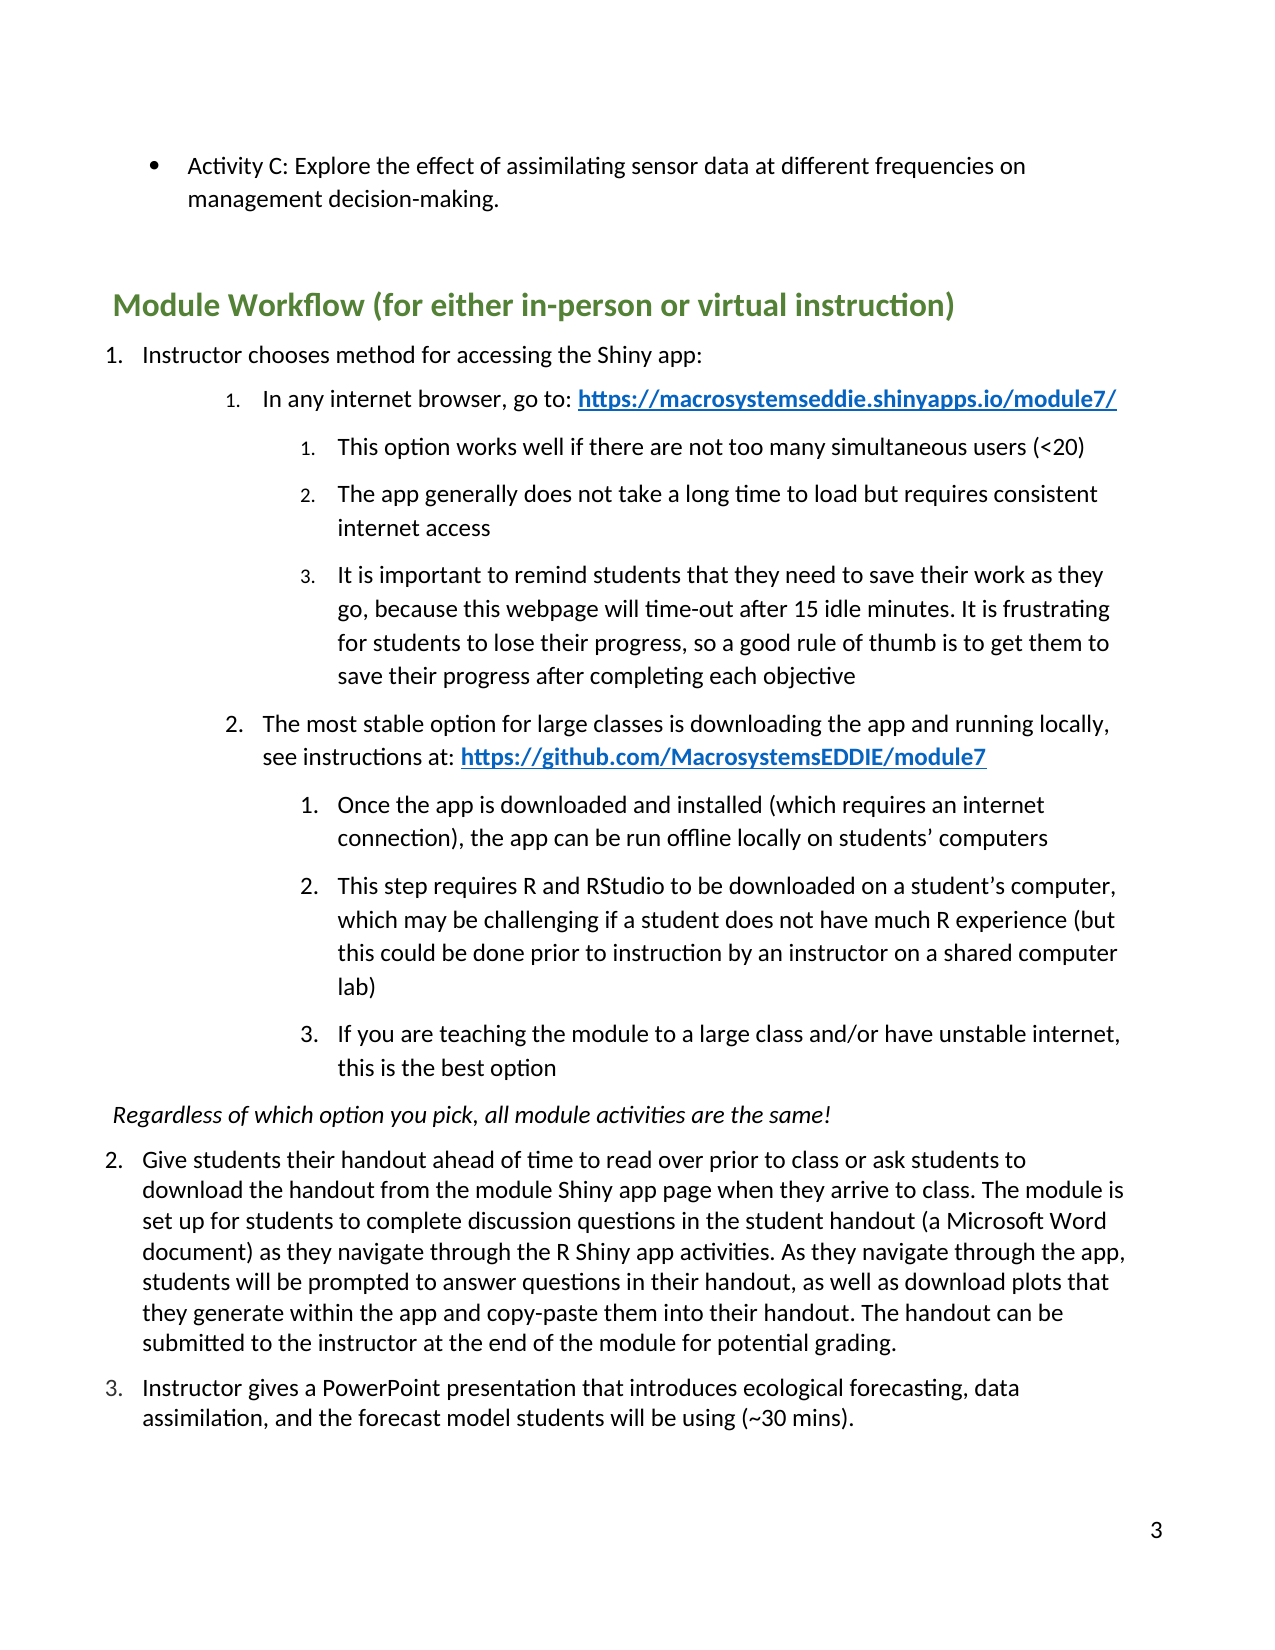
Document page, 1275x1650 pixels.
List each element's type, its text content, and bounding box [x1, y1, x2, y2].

text Regardless of which option you pick, all module activities are the same! [112, 1099, 1133, 1130]
list If you are teaching the module to a large class and/or have unstable internet, this is the best option [300, 1018, 1133, 1082]
list Once the app is downloaded and installed (which requires an internet connection), the app can be run offline locally on students’ computers [300, 789, 1133, 853]
list Instructor gives a PowerPoint presentation that introduces ecological forecasting, data assimilation, and the forecast model students will be using (~30 mins). [104, 1372, 1133, 1433]
list Instructor chooses method for accessing the Shiny app: [104, 339, 1133, 369]
list It is important to remind students that they need to save their work as they go, because this webpage will time-out after 15 idle minutes. It is frustrating for students to lose their progress, so a good rule of thumb is to get them to save their progress after completing each objective [300, 560, 1133, 691]
list Give students their handout ahead of time to read over prior to class or ask students to download the handout from the module Shiny app page when they arrive to class. The module is set up for students to complete discussion questions in the student handout (a Microsoft Word document) as they navigate through the R Shiny app activities. As they navigate through the app, students will be prompted to answer questions in their handout, as well as download plots that they generate within the app and copy-paste them into their handout. The handout can be submitted to the instructor at the end of the module for potential grading. [104, 1144, 1133, 1358]
list The most stable option for large classes is downloading the app and running locally, see instructions at: https://github.com/MacrosystemsEDDIE/module7 [225, 708, 1133, 772]
list Activity C: Explore the effect of assimilating sensor data at different frequencies on management decision-making. [150, 150, 1162, 214]
list This step requires R and RStudio to be downloaded on a student’s computer, which may be challenging if a student does not have much R experience (but this could be done prior to instruction by an instructor on a shared computer lab) [300, 870, 1133, 1001]
subtitle Module Workflow (for either in-person or virtual instruction) [112, 284, 1162, 325]
list This option works well if there are not too many simultaneous users (<20) [300, 431, 1133, 461]
list In any internet browser, go to: https://macrosystemseddie.shinyapps.io/module7/ [225, 383, 1133, 414]
list The app generally does not take a long time to load but requires consistent internet access [300, 478, 1133, 543]
